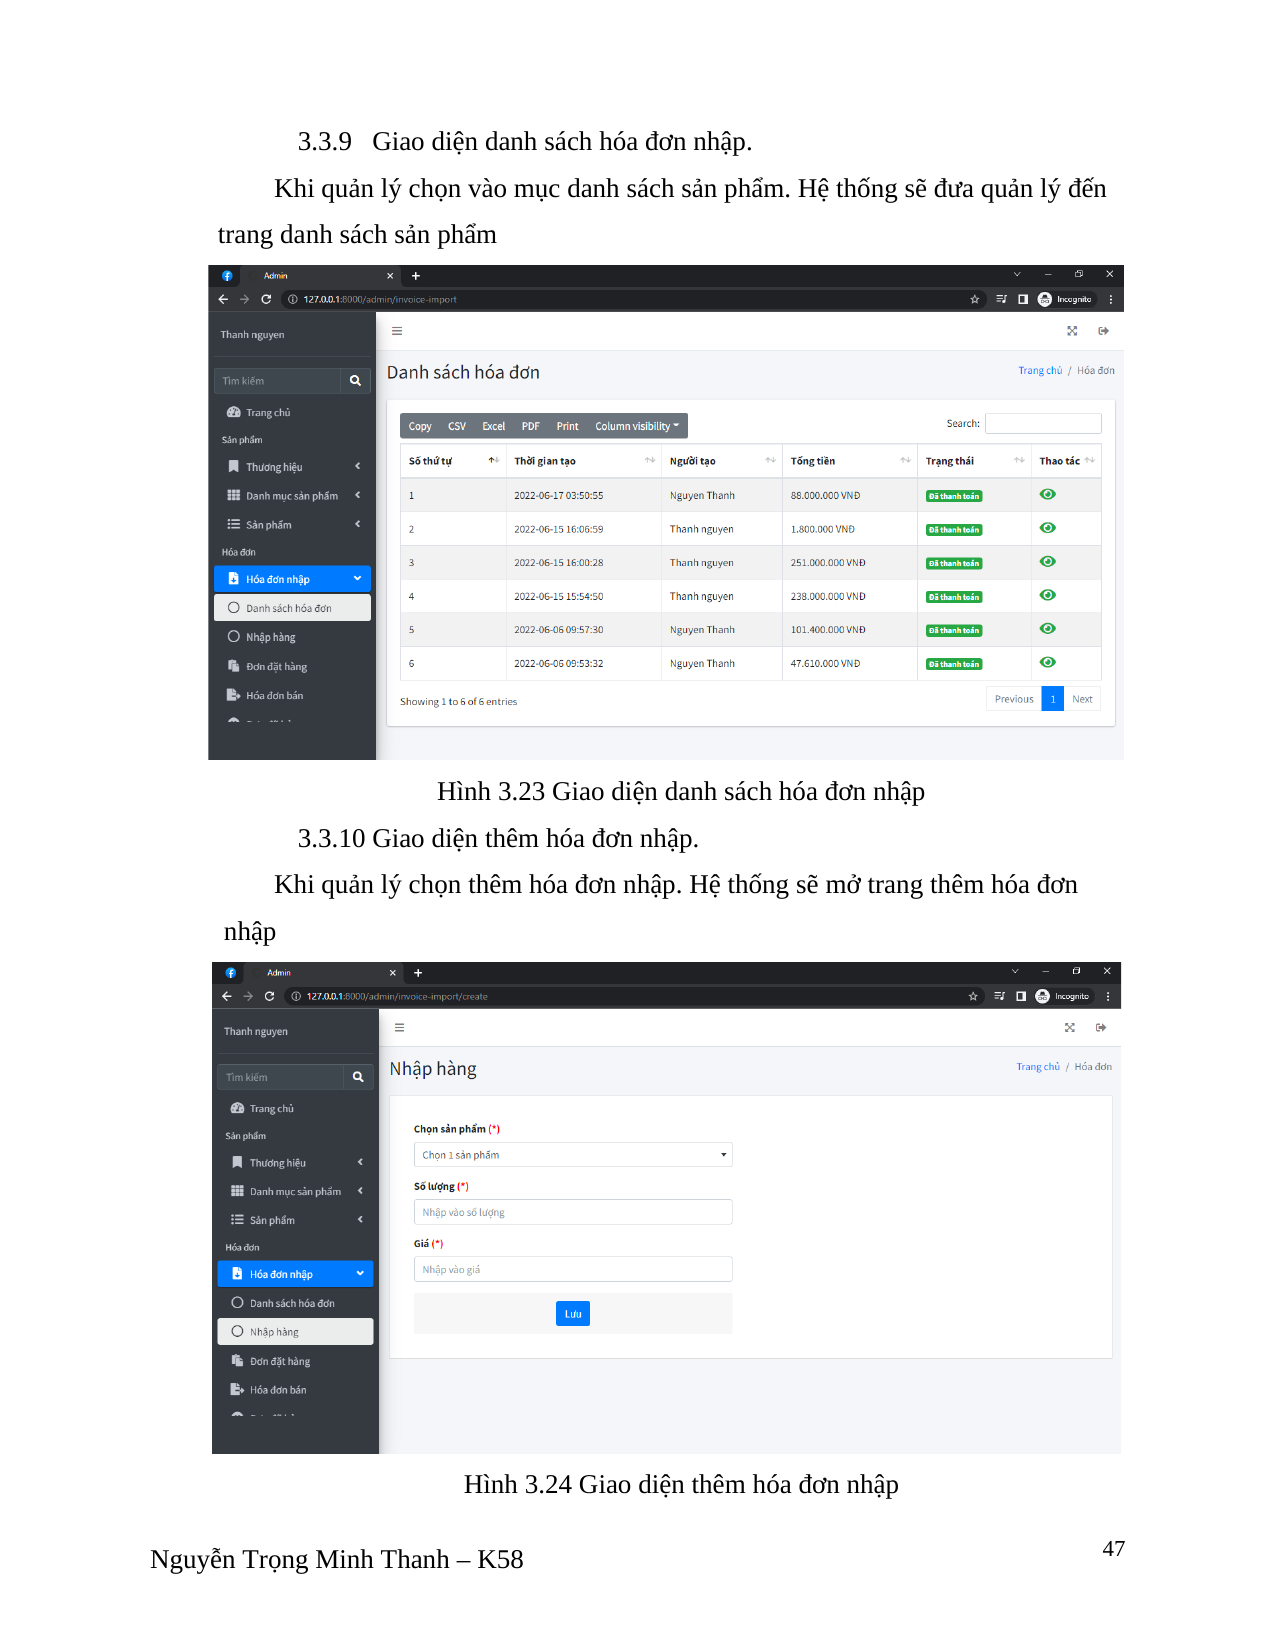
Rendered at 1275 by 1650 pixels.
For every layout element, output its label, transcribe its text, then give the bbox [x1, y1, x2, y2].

picture [212, 962, 1122, 1454]
text Khi quản lý chọn vào mục danh sách sản phẩm. Hệ thống sẽ đưa quản lý đến trang danh sách sản phẩm [218, 172, 1125, 249]
text Khi quản lý chọn thêm hóa đơn nhập. Hệ thống sẽ mở trang thêm hóa đơn nhập [224, 869, 1125, 946]
picture [208, 265, 1124, 760]
list Giao diện danh sách hóa đơn nhập. [298, 125, 1154, 156]
list Giao diện thêm hóa đơn nhập. [298, 822, 1154, 853]
